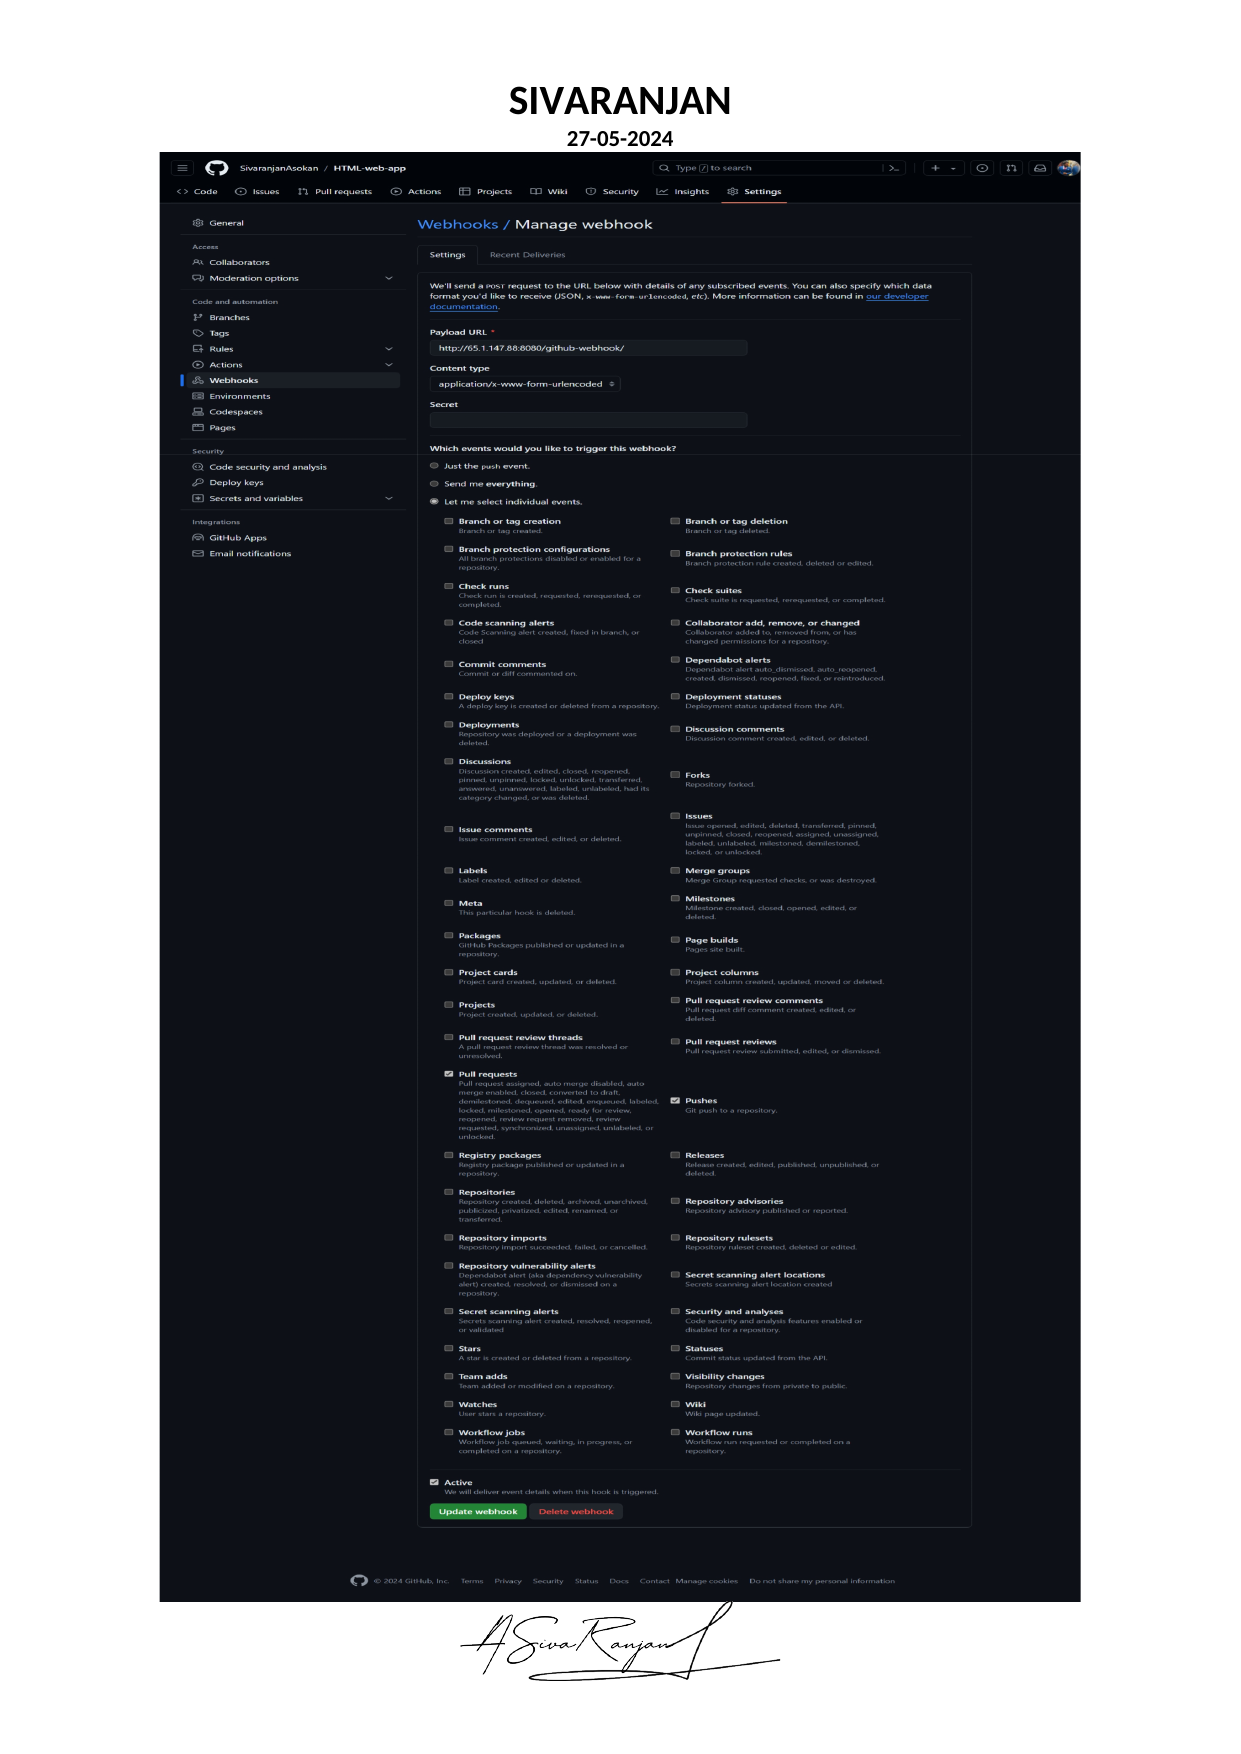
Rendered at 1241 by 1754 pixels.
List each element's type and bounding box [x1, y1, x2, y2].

picture [159, 152, 1081, 1681]
